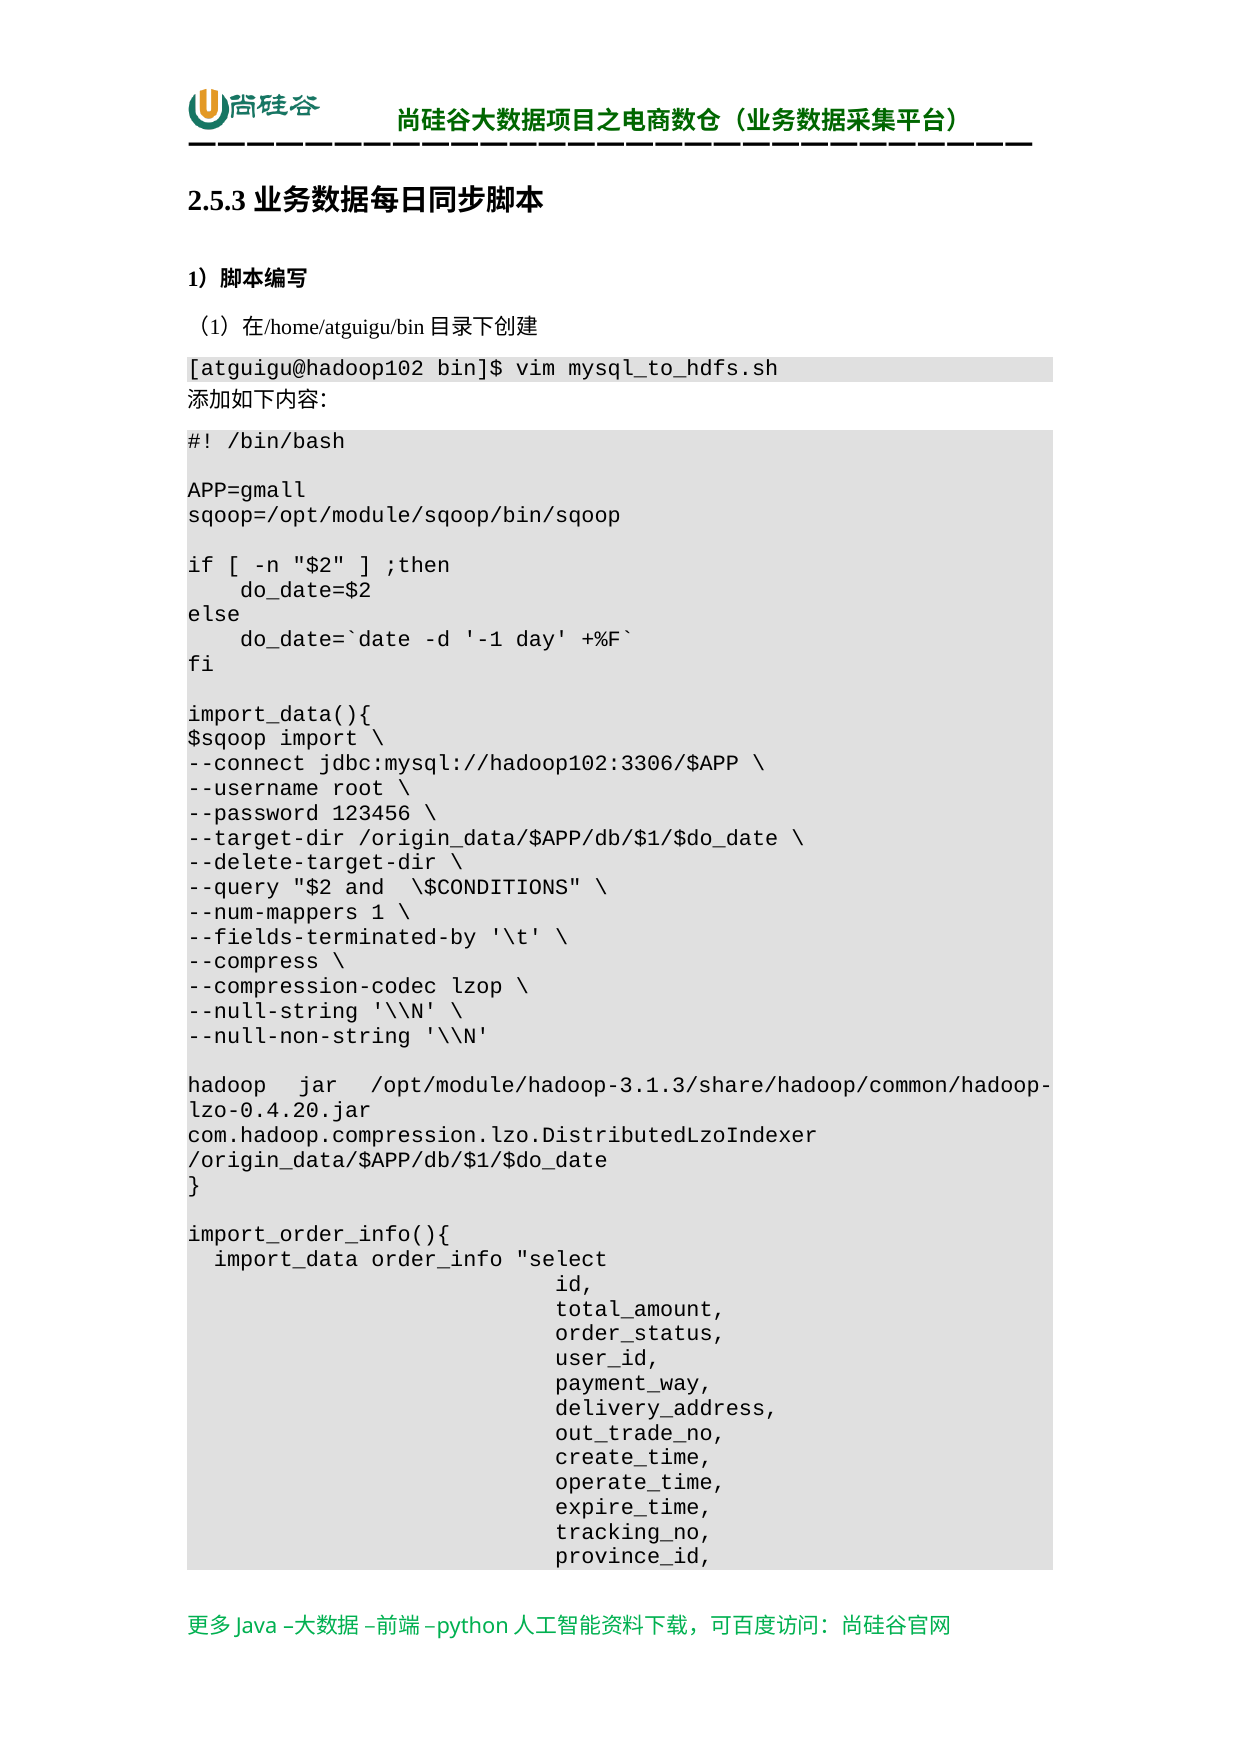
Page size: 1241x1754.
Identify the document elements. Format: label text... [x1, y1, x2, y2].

text [atguigu@hadoop102 bin]$ vim mysql_to_hdfs.sh [187, 357, 1053, 382]
text --num-mappers 1 \ [187, 901, 1053, 926]
text --username root \ [187, 777, 1053, 802]
picture [187, 88, 320, 130]
text else [187, 603, 1053, 628]
text total_amount, [187, 1298, 1053, 1322]
text --compression-codec lzop \ [187, 975, 1053, 1000]
text #! /bin/bash [187, 430, 1053, 455]
text --fields-terminated-by '\t' \ [187, 926, 1053, 951]
text operate_time, [187, 1471, 1053, 1496]
text fi [187, 653, 1053, 678]
text --delete-target-dir \ [187, 851, 1053, 876]
text user_id, [187, 1347, 1053, 1372]
text expire_time, [187, 1496, 1053, 1521]
text --null-non-string '\\N' [187, 1025, 1053, 1050]
text do_date=$2 [187, 579, 1053, 603]
subtitle 2.5.3 业务数据每日同步脚本 [187, 165, 1053, 230]
text 1）脚本编写 [187, 260, 1053, 293]
text --compress \ [187, 951, 1053, 975]
text （1）在/home/atguigu/bin目录下创建 [187, 308, 1053, 341]
text order_status, [187, 1322, 1053, 1347]
text hadoop jar /opt/module/hadoop-3.1.3/share/hadoop/common/hadoop-lzo-0.4.20.jar com.hadoop.compression.lzo.DistributedLzoIndexer /origin_data/$APP/db/$1/$do_date [187, 1074, 1053, 1174]
text $sqoop import \ [187, 727, 1053, 752]
text sqoop=/opt/module/sqoop/bin/sqoop [187, 504, 1053, 529]
text delivery_address, [187, 1397, 1053, 1422]
text --password 123456 \ [187, 802, 1053, 827]
text import_data order_info "select [187, 1248, 1053, 1273]
text province_id, [187, 1546, 1053, 1570]
text create_time, [187, 1446, 1053, 1471]
text payment_way, [187, 1372, 1053, 1397]
text out_trade_no, [187, 1422, 1053, 1446]
text if [ -n "$2" ] ;then [187, 554, 1053, 579]
text do_date=`date -d '-1 day' +%F` [187, 628, 1053, 653]
text id, [187, 1273, 1053, 1298]
text import_order_info(){ [187, 1223, 1053, 1248]
text --target-dir /origin_data/$APP/db/$1/$do_date \ [187, 827, 1053, 851]
text --query "$2 and \$CONDITIONS" \ [187, 876, 1053, 901]
text tracking_no, [187, 1521, 1053, 1546]
text --null-string '\\N' \ [187, 1000, 1053, 1025]
text } [187, 1174, 1053, 1198]
text import_data(){ [187, 703, 1053, 727]
text 添加如下内容： [187, 382, 1053, 414]
text --connect jdbc:mysql://hadoop102:3306/$APP \ [187, 752, 1053, 777]
text APP=gmall [187, 479, 1053, 504]
